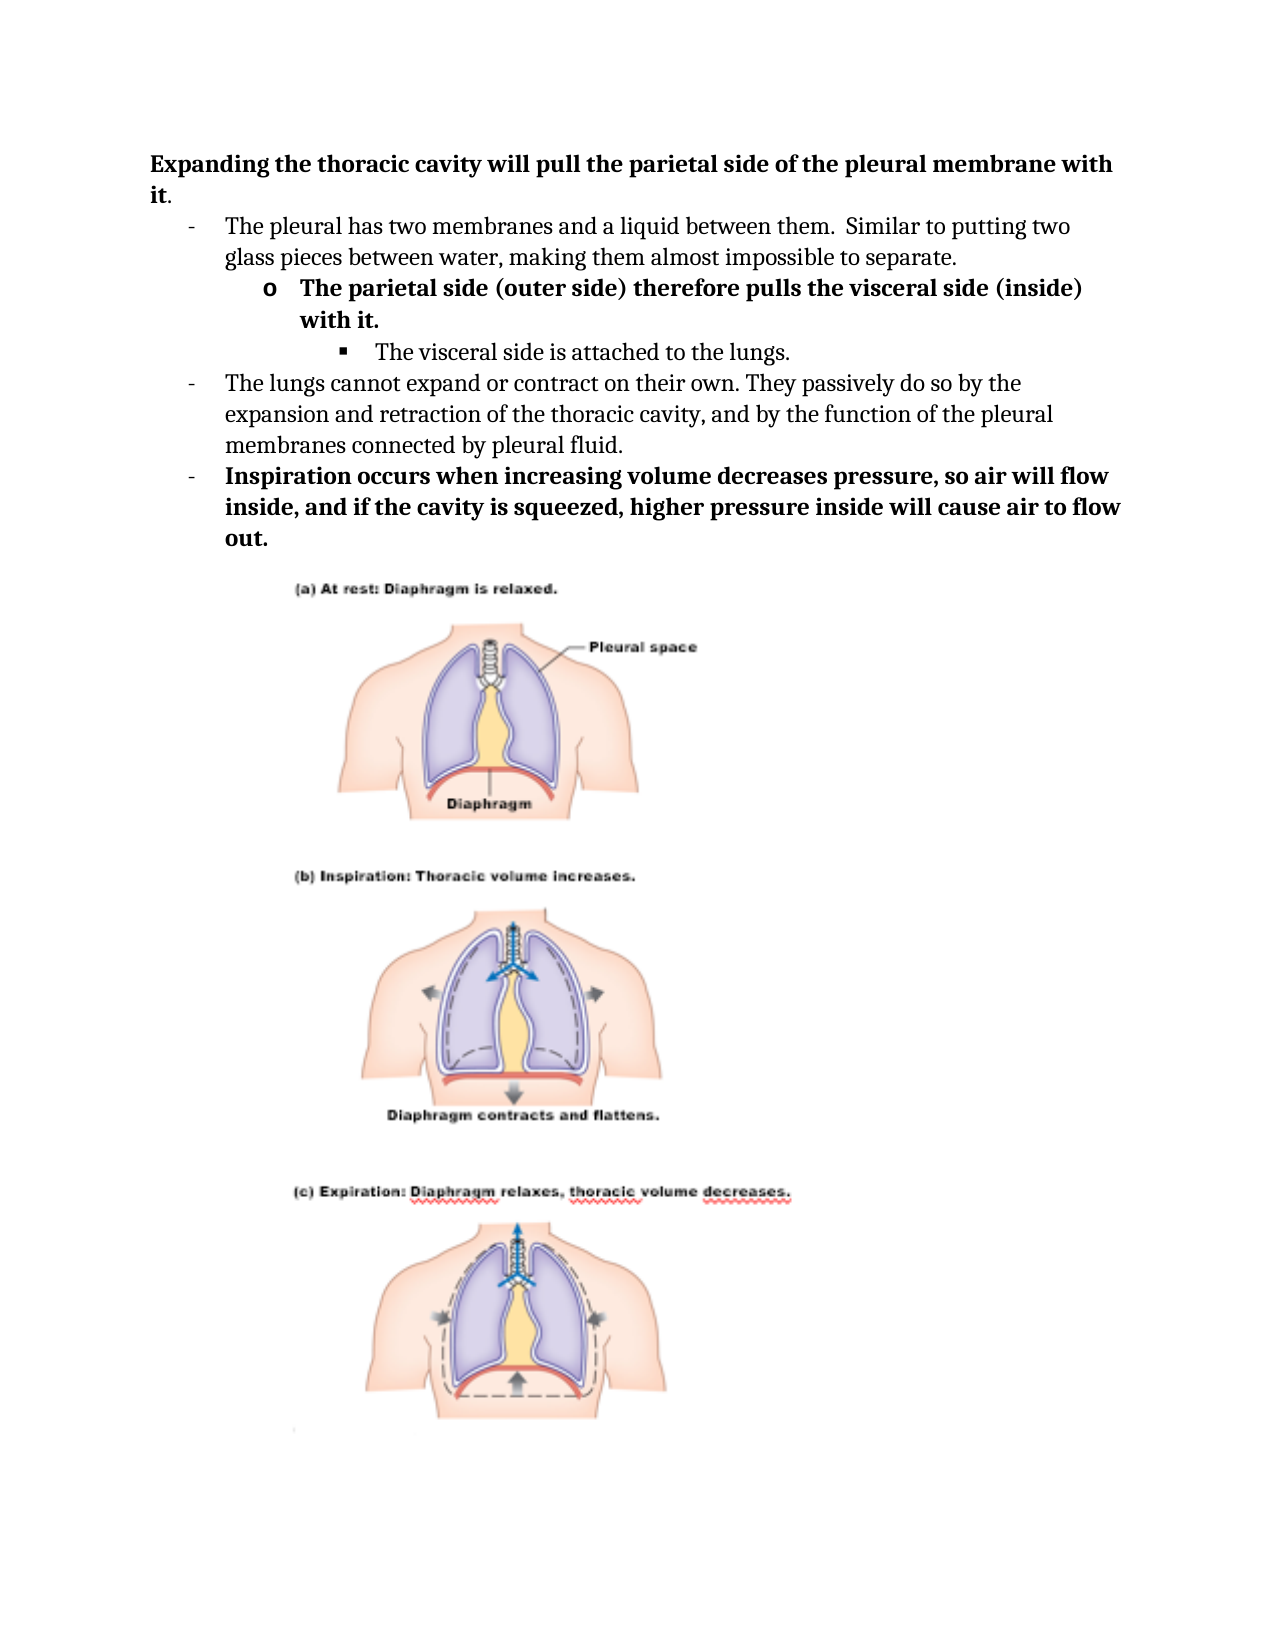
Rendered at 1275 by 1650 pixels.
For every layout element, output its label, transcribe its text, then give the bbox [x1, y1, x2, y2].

list The lungs cannot expand or contract on their own. They passively do so by the expansion and retraction of the thoracic cavity, and by the function of the pleural membranes connected by pleural fluid. [187, 368, 1125, 459]
list The pleural has two membranes and a liquid between them. Similar to putting two glass pieces between water, making them almost impossible to separate. [187, 212, 1125, 272]
list The parietal side (outer side) therefore pulls the visceral side (inside) with it. [262, 274, 1125, 335]
list Inspiration occurs when increasing volume decreases pressure, so air will flow inside, and if the cavity is squeezed, higher pressure inside will cause air to flow out. [187, 462, 1125, 552]
list The visceral side is attached to the lungs. [337, 337, 1125, 366]
text Expanding the thoracic cavity will pull the parietal side of the pleural membrane with it. [150, 150, 1125, 210]
picture [187, 554, 802, 1446]
